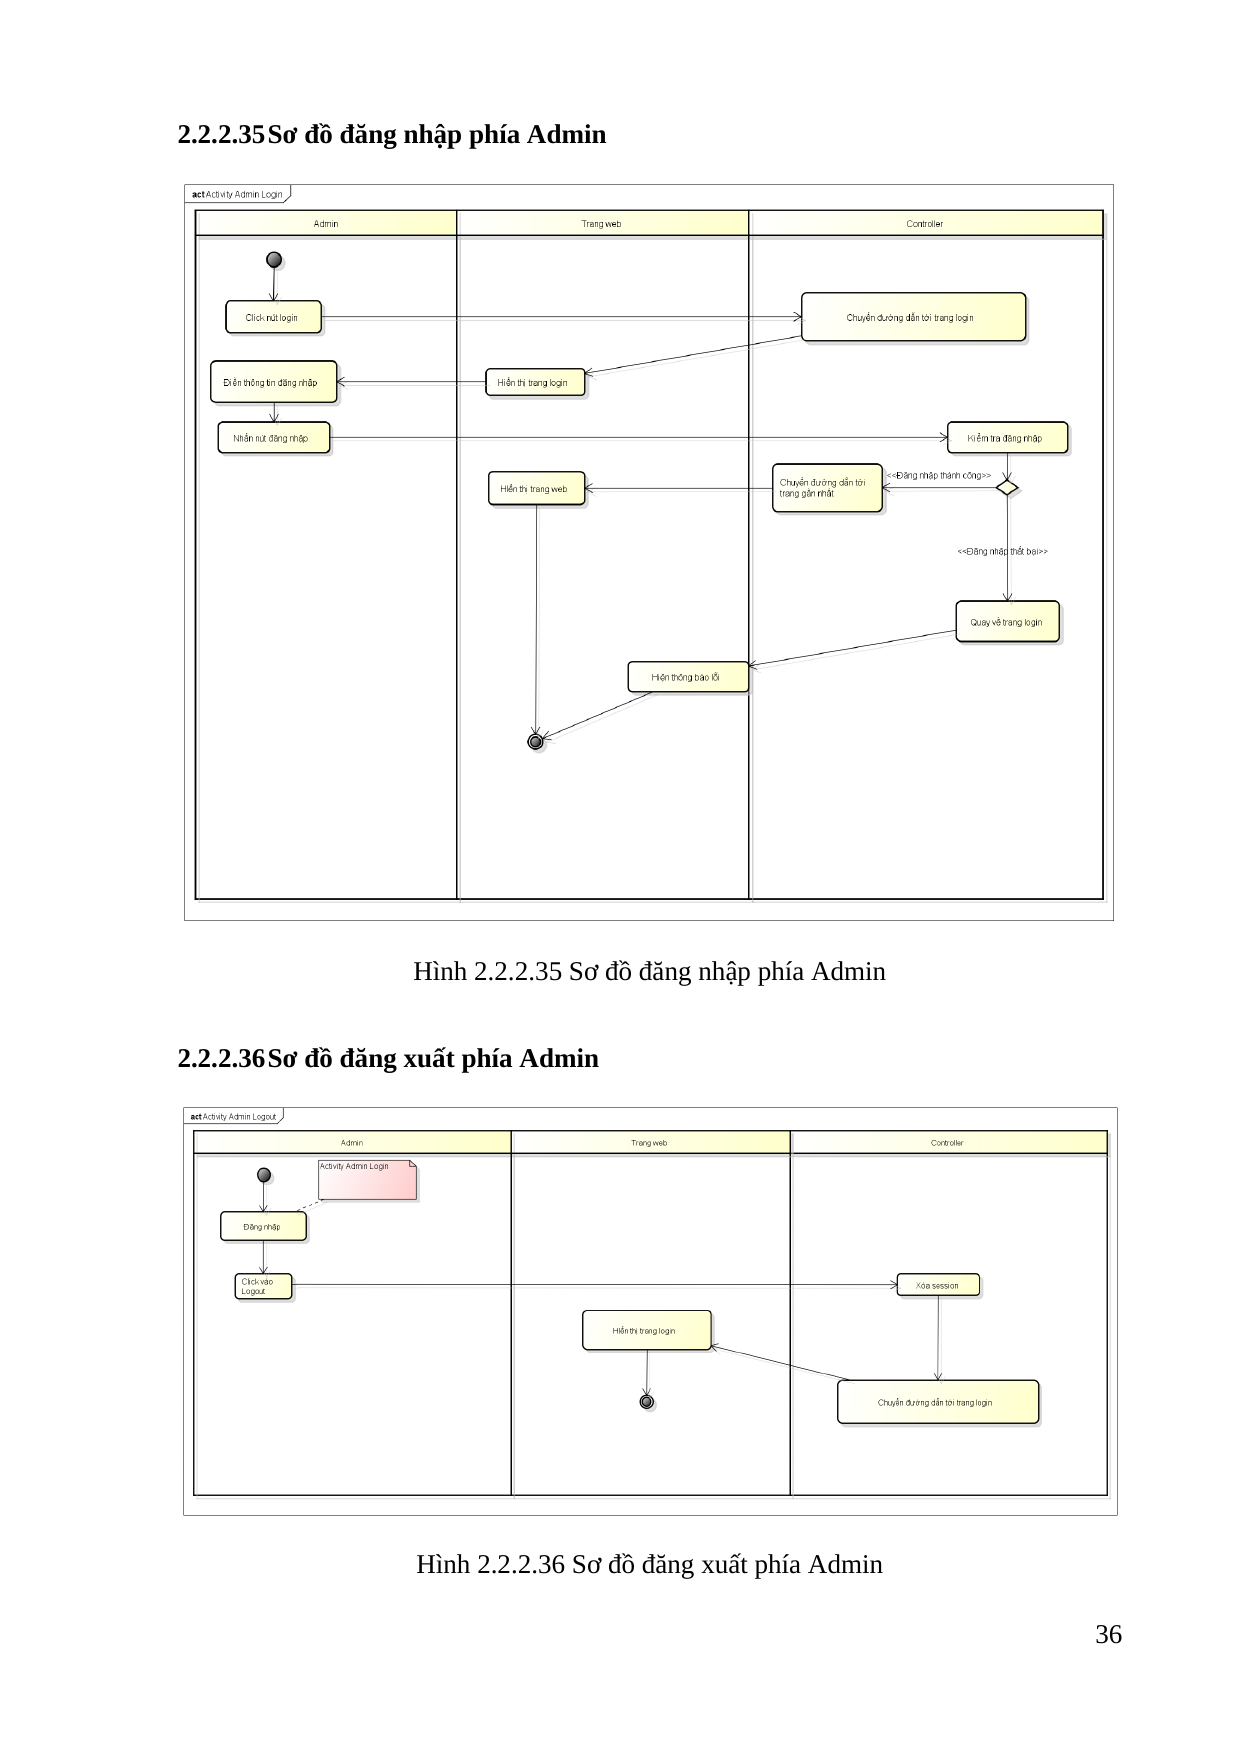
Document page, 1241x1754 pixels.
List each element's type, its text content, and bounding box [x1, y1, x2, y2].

text Hình . Sơ đồ đăng nhập phía Admin [177, 955, 1122, 986]
picture [177, 1101, 1123, 1521]
picture [177, 177, 1121, 928]
subtitle Sơ đồ đăng xuất phía Admin [177, 1043, 1122, 1074]
subtitle Sơ đồ đăng nhập phía Admin [177, 118, 1122, 149]
text Hình . Sơ đồ đăng xuất phía Admin [177, 1548, 1122, 1580]
